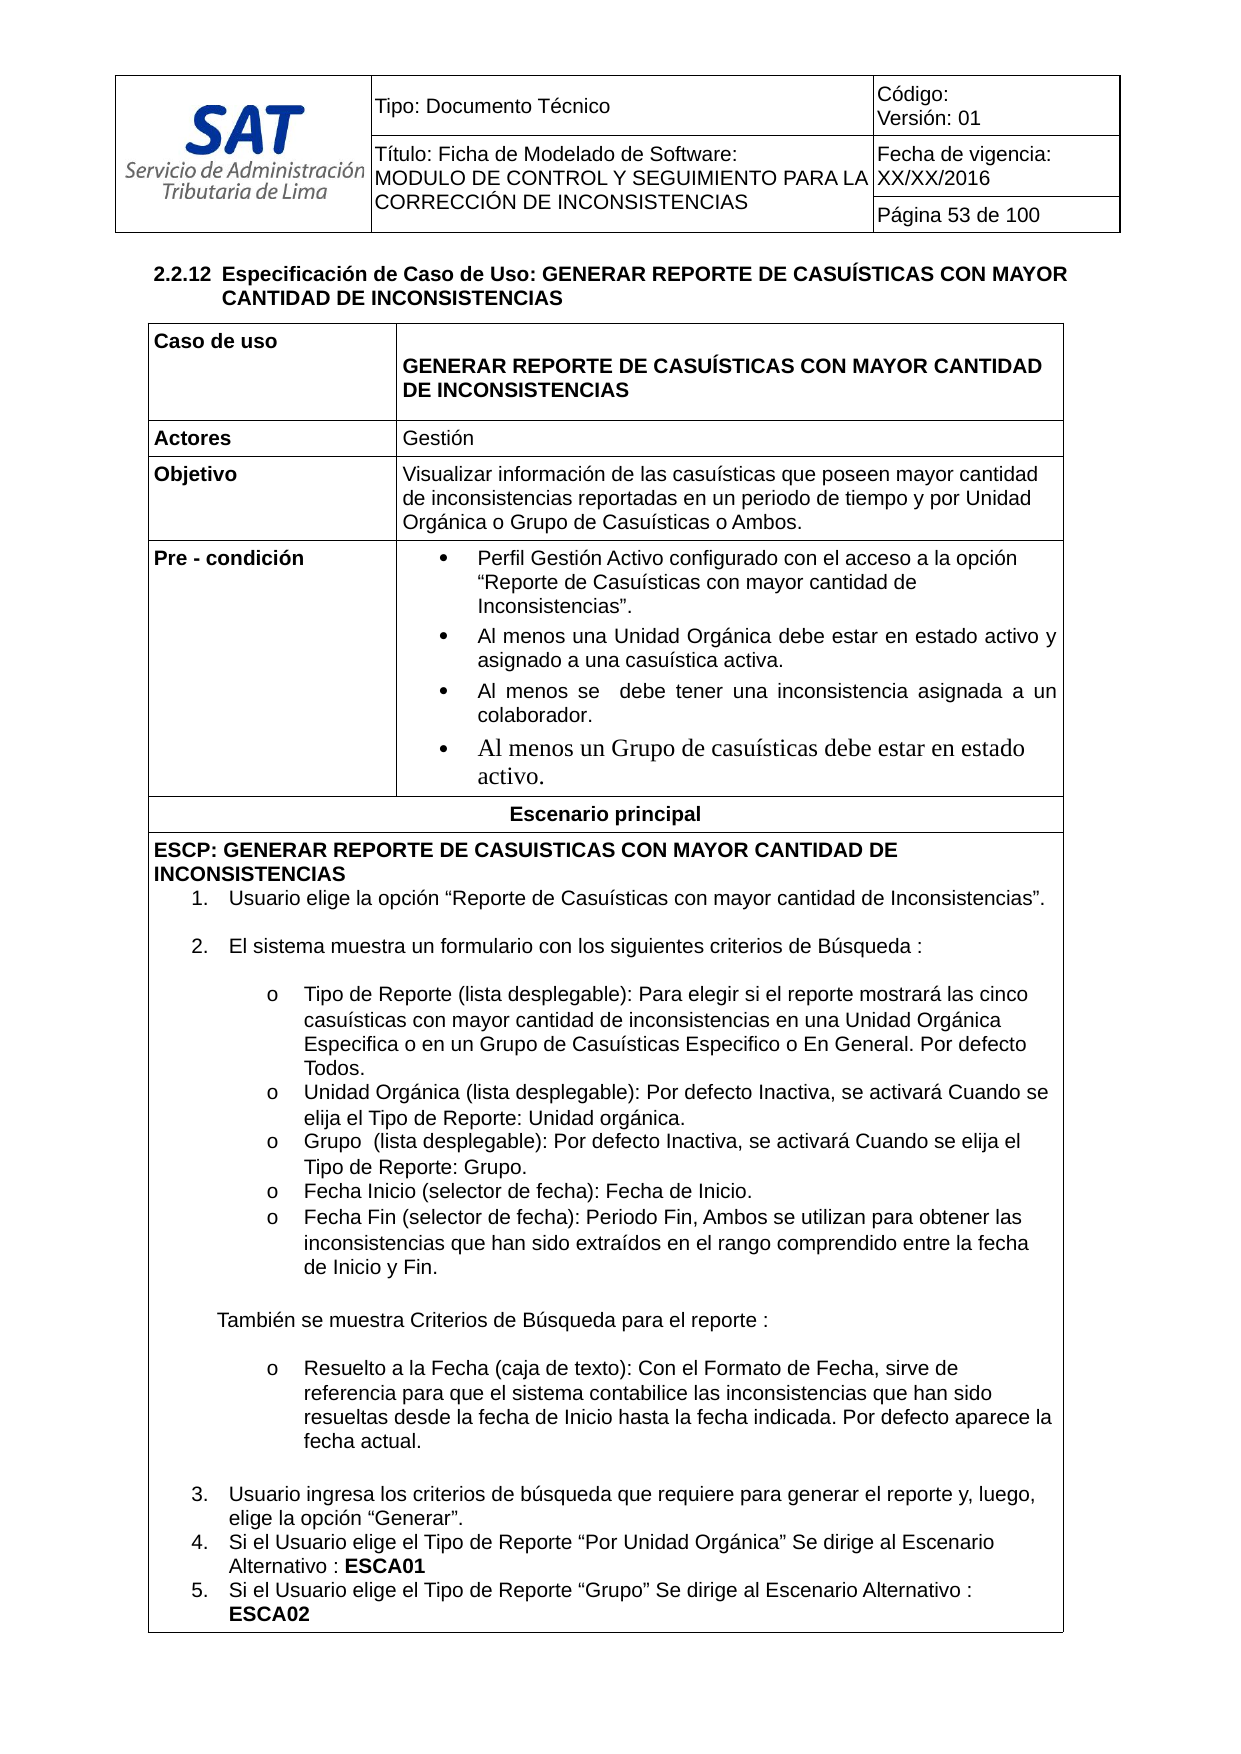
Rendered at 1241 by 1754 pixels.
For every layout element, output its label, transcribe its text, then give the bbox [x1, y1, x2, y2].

table_header Caso de uso [149, 324, 396, 420]
table_cell Pre - condición [149, 541, 396, 796]
table_cell Gestión [397, 421, 1063, 456]
table_cell Visualizar información de las casuísticas que poseen mayor cantidad de inconsistencias reportadas en un periodo de tiempo y por Unidad Orgánica o Grupo de Casuísticas o Ambos. [397, 457, 1063, 540]
table_cell Perfil Gestión Activo configurado con el acceso a la opción “Reporte de Casuísticas con mayor cantidad de Inconsistencias”. Al menos una Unidad Orgánica debe estar en estado activo y asignado a una casuística activa. Al menos se debe tener una inconsistencia asignada a un colaborador. Al menos un Grupo de casuísticas debe estar en estado activo. [397, 541, 1063, 796]
picture [125, 105, 365, 199]
table_cell Actores [149, 421, 396, 456]
table_cell Objetivo [149, 457, 396, 540]
list Especificación de Caso de Uso: GENERAR REPORTE DE CASUÍSTICAS CON MAYOR CANTIDAD DE INCONSISTENCIAS [148, 262, 1093, 310]
table_header GENERAR REPORTE DE CASUÍSTICAS CON MAYOR CANTIDAD DE INCONSISTENCIAS [397, 324, 1063, 420]
table_cell Escenario principal [149, 797, 1063, 832]
